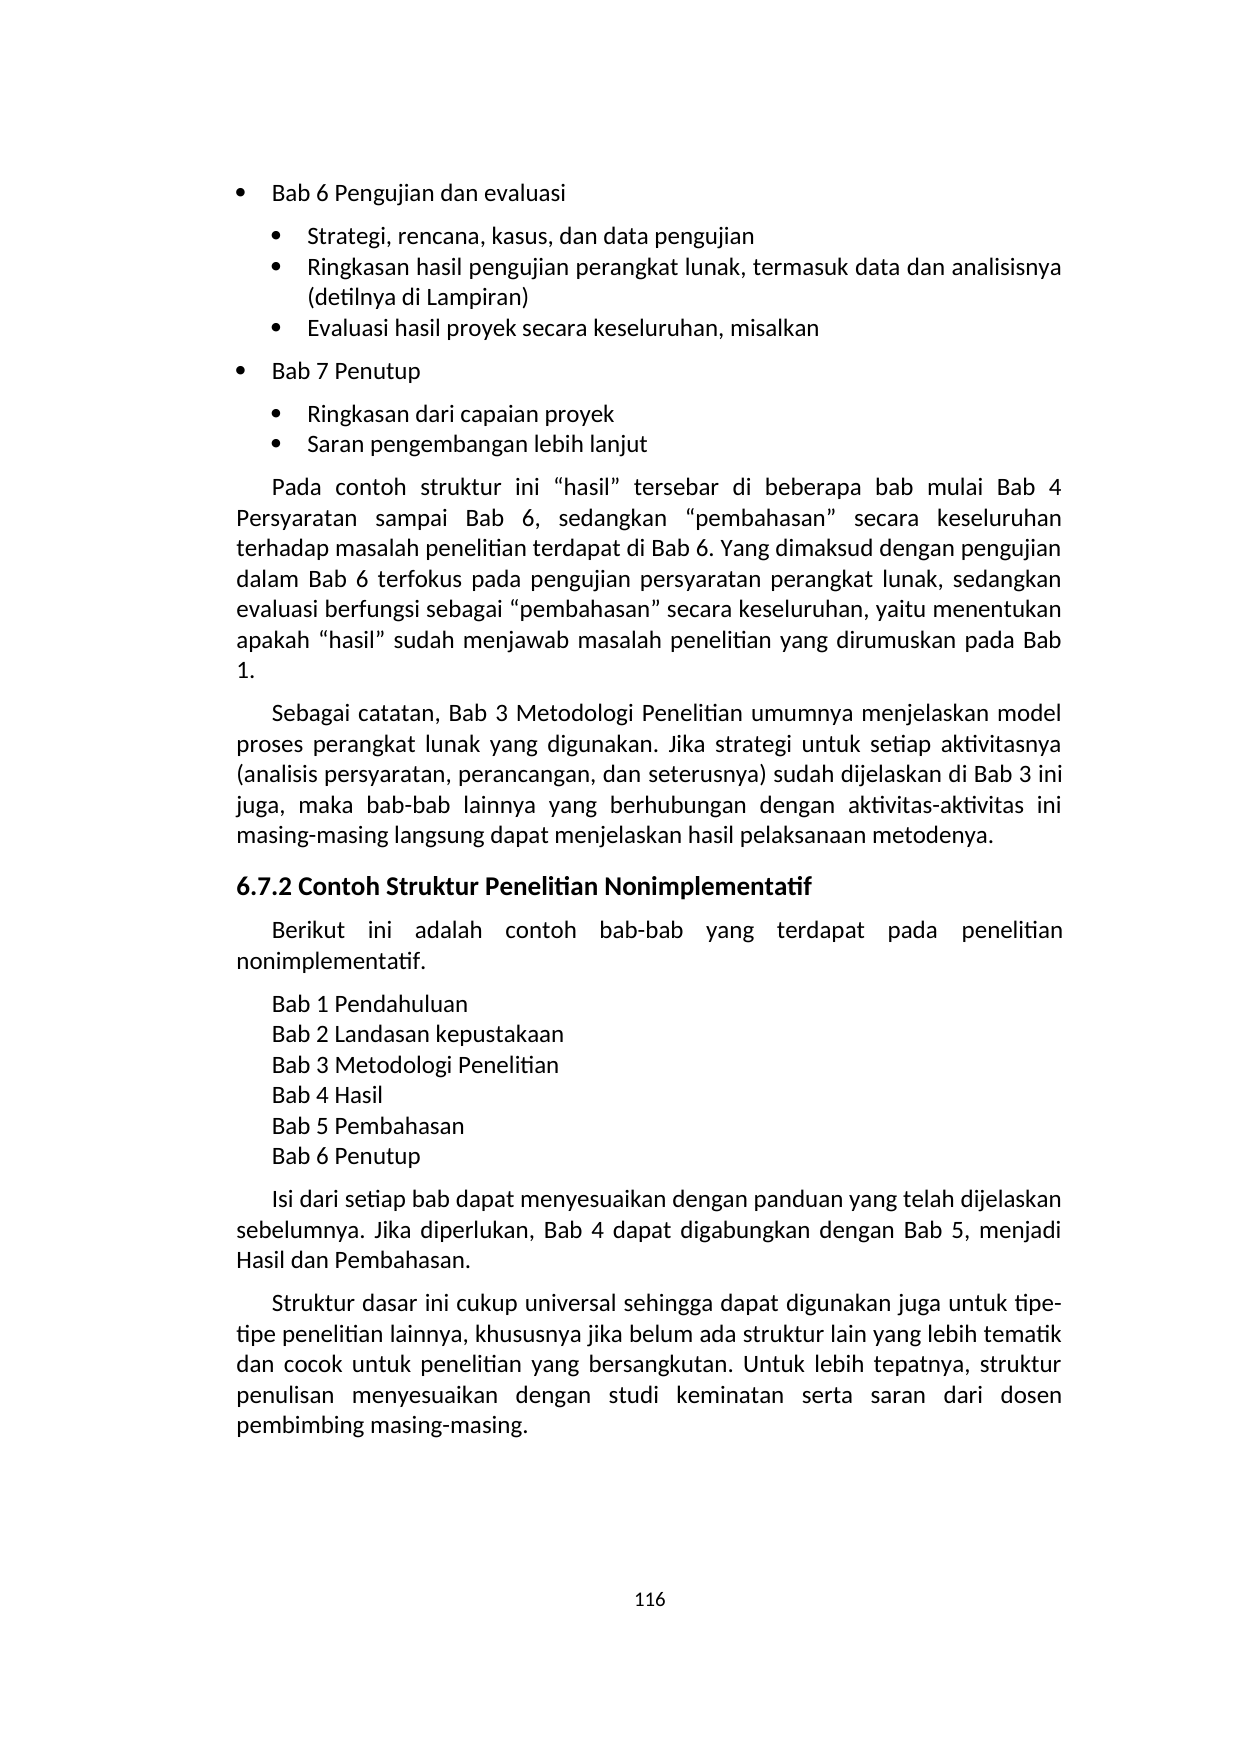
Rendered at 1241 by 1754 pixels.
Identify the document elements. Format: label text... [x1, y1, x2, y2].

list Bab 7 Penutup [236, 355, 1063, 385]
list Bab 6 Pengujian dan evaluasi [236, 177, 1063, 208]
list Saran pengembangan lebih lanjut [272, 428, 1063, 459]
list Bab 3 Metodologi Penelitian [272, 1049, 1063, 1079]
list Strategi, rencana, kasus, dan data pengujian [272, 220, 1063, 251]
list Bab 2 Landasan kepustakaan [272, 1018, 1063, 1049]
list Bab 5 Pembahasan [272, 1110, 1063, 1141]
list Bab 4 Hasil [272, 1079, 1063, 1110]
list Evaluasi hasil proyek secara keseluruhan, misalkan [272, 312, 1063, 342]
subtitle Contoh Struktur Penelitian Nonimplementatif [236, 869, 1063, 902]
text Sebagai catatan, Bab 3 Metodologi Penelitian umumnya menjelaskan model proses perangkat lunak yang digunakan. Jika strategi untuk setiap aktivitasnya (analisis persyaratan, perancangan, dan seterusnya) sudah dijelaskan di Bab 3 ini juga, maka bab-bab lainnya yang berhubungan dengan aktivitas-aktivitas ini masing-masing langsung dapat menjelaskan hasil pelaksanaan metodenya. [236, 697, 1063, 850]
text Berikut ini adalah contoh bab-bab yang terdapat pada penelitian nonimplementatif. [236, 914, 1063, 975]
list Ringkasan dari capaian proyek [272, 398, 1063, 428]
text Isi dari setiap bab dapat menyesuaikan dengan panduan yang telah dijelaskan sebelumnya. Jika diperlukan, Bab 4 dapat digabungkan dengan Bab 5, menjadi Hasil dan Pembahasan. [236, 1183, 1063, 1275]
text Pada contoh struktur ini “hasil” tersebar di beberapa bab mulai Bab 4 Persyaratan sampai Bab 6, sedangkan “pembahasan” secara keseluruhan terhadap masalah penelitian terdapat di Bab 6. Yang dimaksud dengan pengujian dalam Bab 6 terfokus pada pengujian persyaratan perangkat lunak, sedangkan evaluasi berfungsi sebagai “pembahasan” secara keseluruhan, yaitu menentukan apakah “hasil” sudah menjawab masalah penelitian yang dirumuskan pada Bab 1. [236, 471, 1063, 685]
text Struktur dasar ini cukup universal sehingga dapat digunakan juga untuk tipe-tipe penelitian lainnya, khususnya jika belum ada struktur lain yang lebih tematik dan cocok untuk penelitian yang bersangkutan. Untuk lebih tepatnya, struktur penulisan menyesuaikan dengan studi keminatan serta saran dari dosen pembimbing masing-masing. [236, 1288, 1063, 1440]
list Ringkasan hasil pengujian perangkat lunak, termasuk data dan analisisnya (detilnya di Lampiran) [272, 251, 1063, 312]
list Bab 1 Pendahuluan [272, 988, 1063, 1018]
list Bab 6 Penutup [272, 1141, 1063, 1171]
